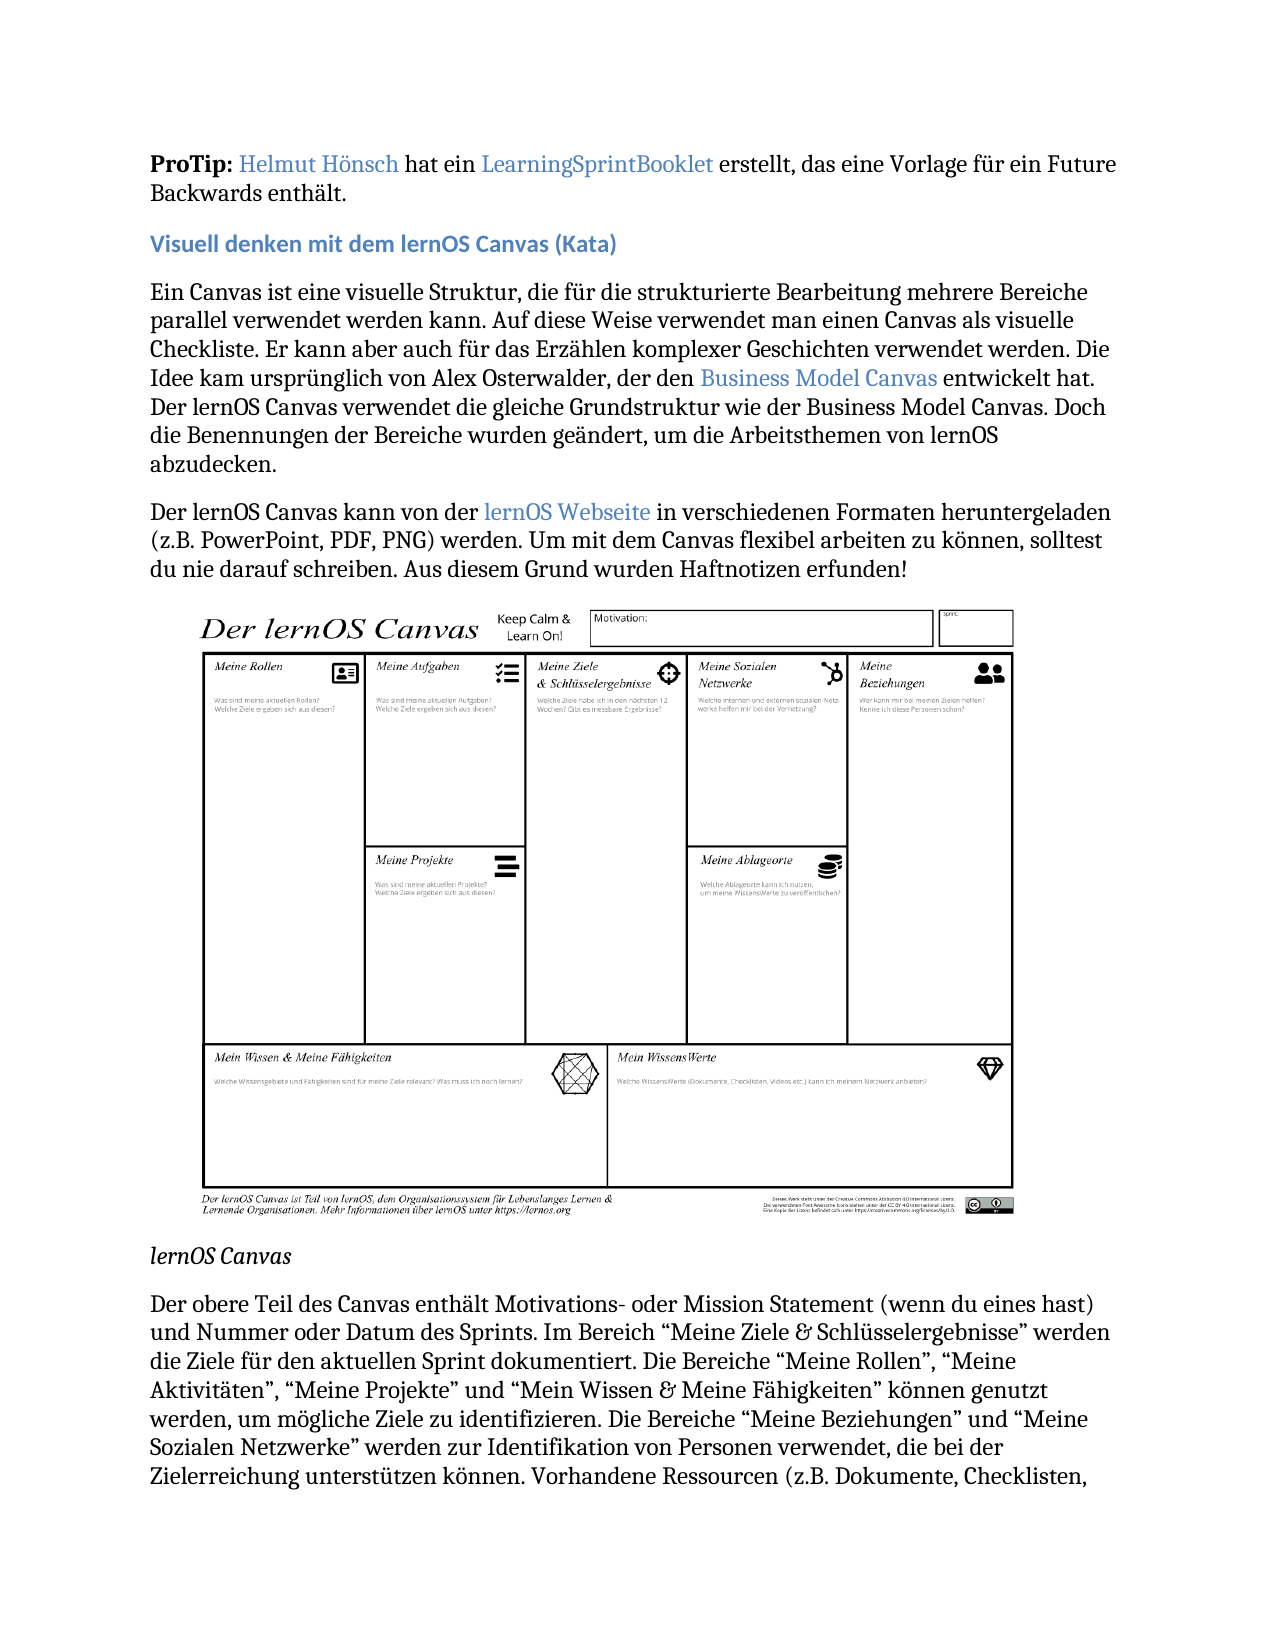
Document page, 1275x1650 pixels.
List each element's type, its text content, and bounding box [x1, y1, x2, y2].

text lernOS Canvas [150, 1242, 1125, 1271]
picture [168, 602, 1044, 1222]
subtitle Visuell denken mit dem lernOS Canvas (Kata) [150, 228, 1125, 259]
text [150, 1289, 1125, 1491]
text Ein Canvas ist eine visuelle Struktur, die für die strukturierte Bearbeitung mehrere Bereiche parallel verwendet werden kann. Auf diese Weise verwendet man einen Canvas als visuelle Checkliste. Er kann aber auch für das Erzählen komplexer Geschichten verwendet werden. Die Idee kam ursprünglich von Alex Osterwalder, der den Business Model Canvas entwickelt hat. Der lernOS Canvas verwendet die gleiche Grundstruktur wie der Business Model Canvas. Doch die Benennungen der Bereiche wurden geändert, um die Arbeitsthemen von lernOS abzudecken. [150, 278, 1125, 479]
text ProTip: Helmut Hönsch hat ein LearningSprintBooklet erstellt, das eine Vorlage für ein Future Backwards enthält. [150, 150, 1125, 207]
text Der lernOS Canvas kann von der lernOS Webseite in verschiedenen Formaten heruntergeladen (z.B. PowerPoint, PDF, PNG) werden. Um mit dem Canvas flexibel arbeiten zu können, solltest du nie darauf schreiben. Aus diesem Grund wurden Haftnotizen erfunden! [150, 498, 1125, 584]
